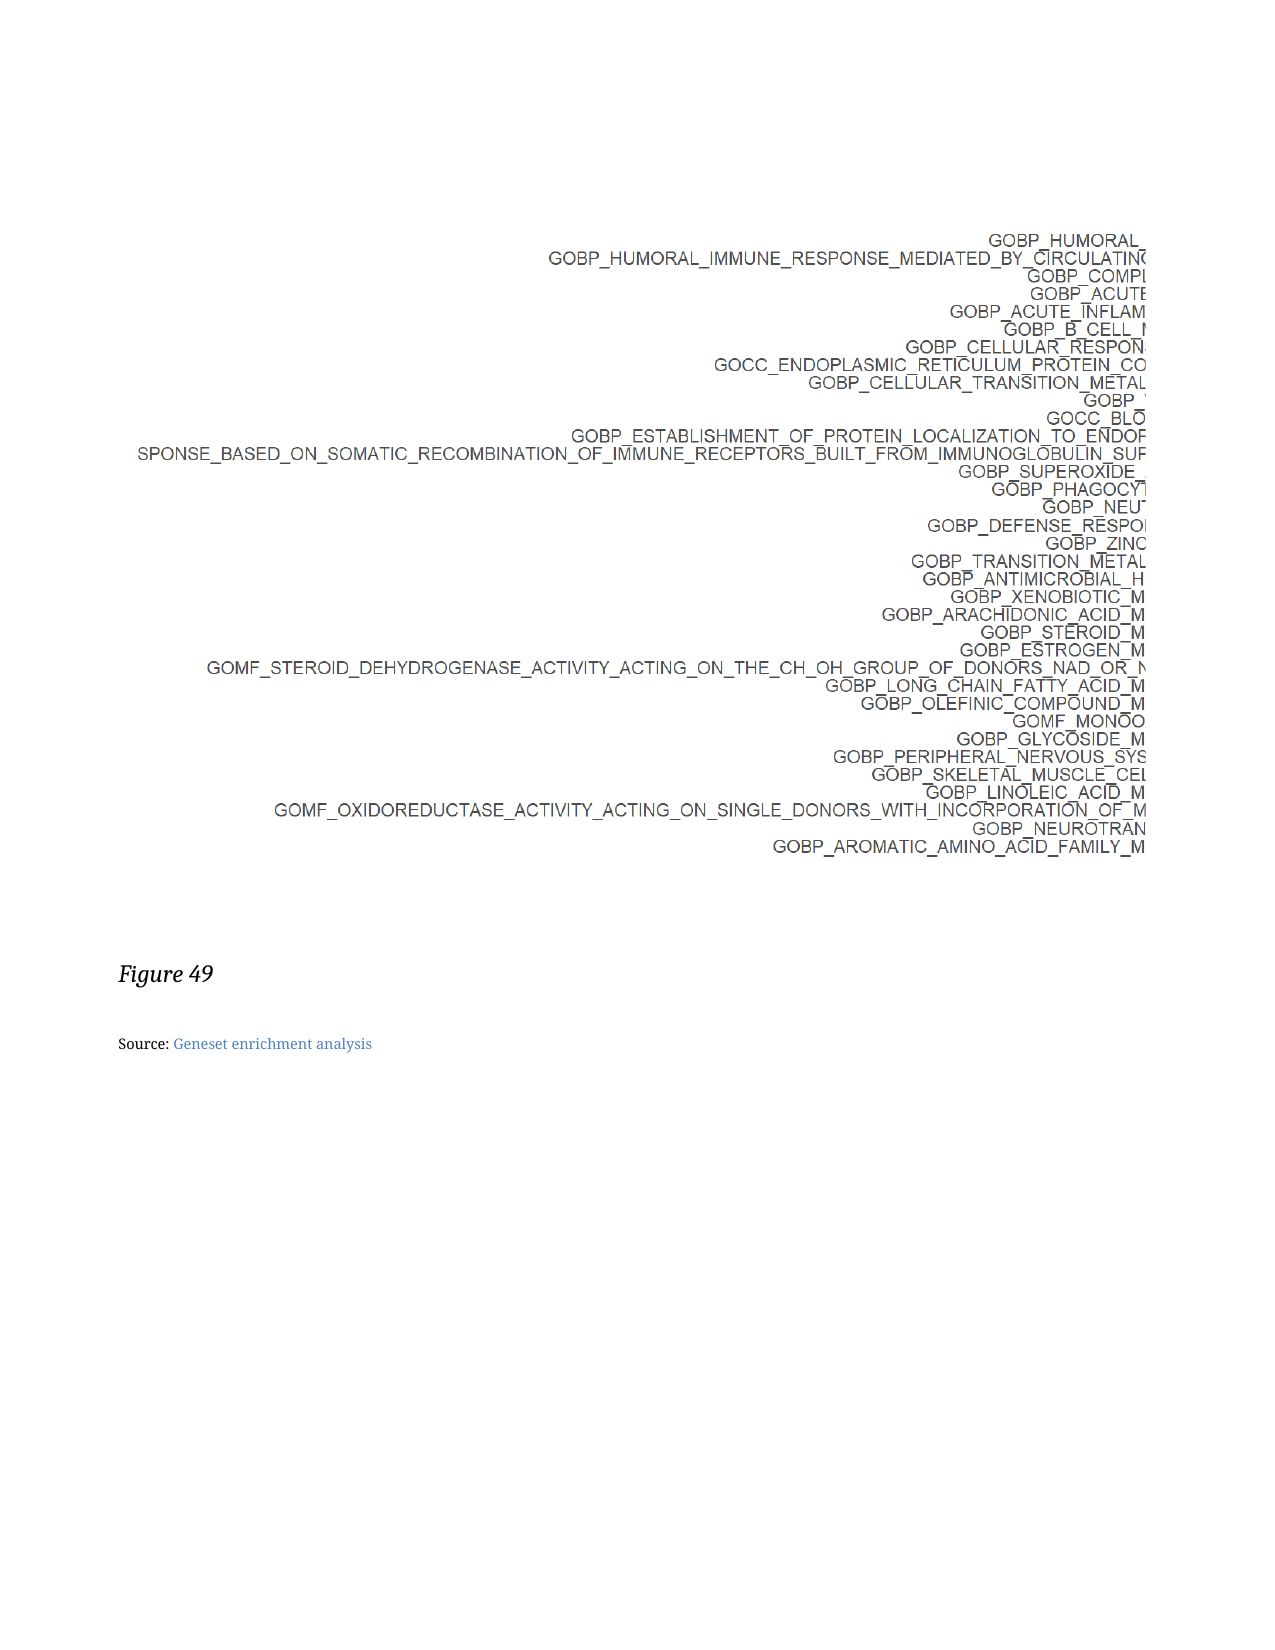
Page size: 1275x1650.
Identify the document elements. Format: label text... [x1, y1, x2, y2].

table_header Figure 49 [107, 177, 1146, 1001]
picture [137, 181, 1146, 922]
text Source: Geneset enrichment analysis [118, 1020, 1157, 1054]
